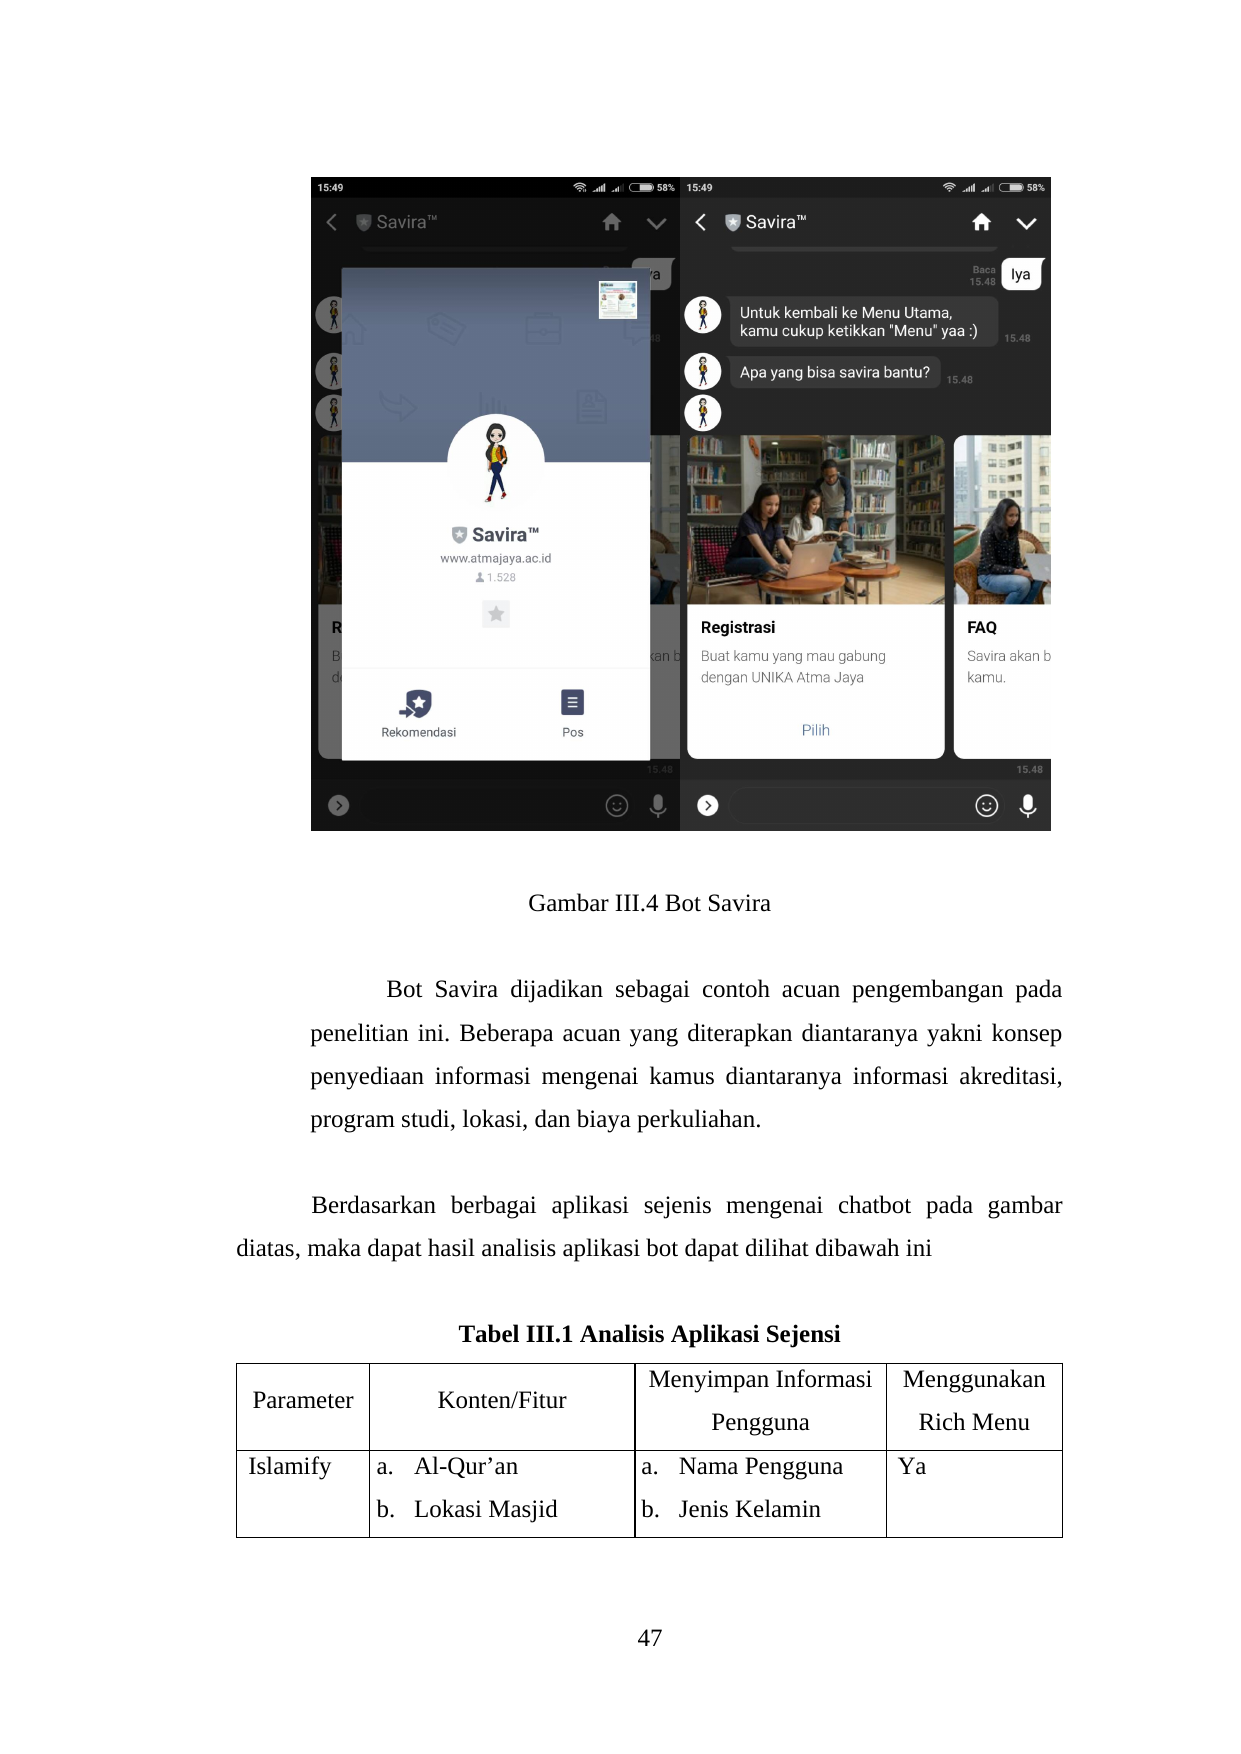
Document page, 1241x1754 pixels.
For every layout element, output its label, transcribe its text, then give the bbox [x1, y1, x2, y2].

table_header Menyimpan Informasi Pengguna [636, 1364, 886, 1450]
table_header Konten/Fitur [370, 1364, 634, 1450]
table_header Parameter [237, 1364, 369, 1450]
table_cell Ya [887, 1451, 1062, 1537]
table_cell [636, 1451, 886, 1537]
text Tabel III.1 Analisis Aplikasi Sejensi [236, 1319, 1063, 1348]
table_header Menggunakan Rich Menu [887, 1364, 1062, 1450]
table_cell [370, 1451, 634, 1537]
text Berdasarkan berbagai aplikasi sejenis mengenai chatbot pada gambar diatas, maka dapat hasil analisis aplikasi bot dapat dilihat dibawah ini [236, 1190, 1063, 1262]
table_cell Islamify [237, 1451, 369, 1537]
text Bot Savira dijadikan sebagai contoh acuan pengembangan pada penelitian ini. Beberapa acuan yang diterapkan diantaranya yakni konsep penyediaan informasi mengenai kamus diantaranya informasi akreditasi, program studi, lokasi, dan biaya perkuliahan. [310, 974, 1063, 1133]
text Gambar III.4 Bot Savira [236, 888, 1063, 917]
picture [311, 177, 1051, 831]
